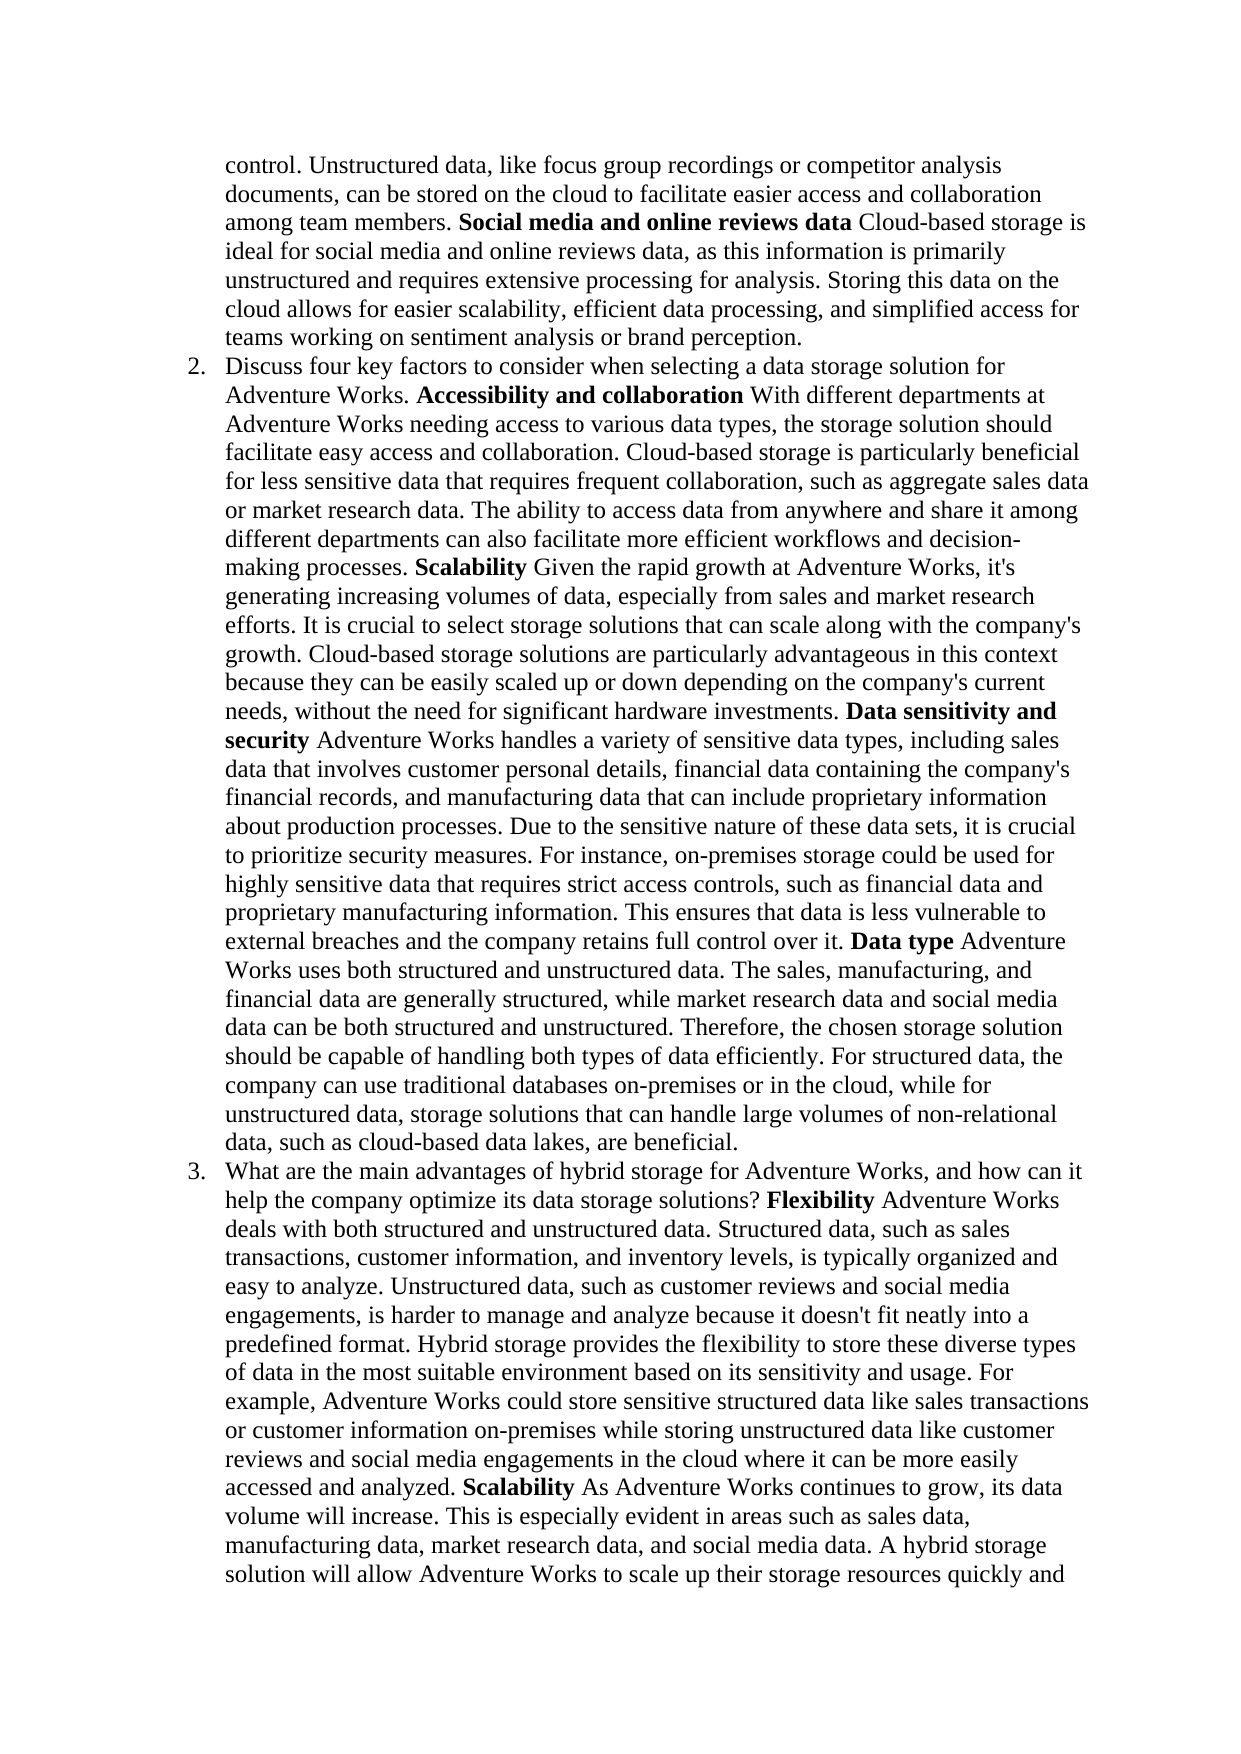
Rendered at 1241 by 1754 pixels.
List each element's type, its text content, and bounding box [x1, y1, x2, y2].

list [187, 150, 1090, 351]
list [187, 1156, 1090, 1587]
list Discuss four key factors to consider when selecting a data storage solution for Adventure Works. Accessibility and collaboration With different departments at Adventure Works needing access to various data types, the storage solution should facilitate easy access and collaboration. Cloud-based storage is particularly beneficial for less sensitive data that requires frequent collaboration, such as aggregate sales data or market research data. The ability to access data from anywhere and share it among different departments can also facilitate more efficient workflows and decision-making processes. Scalability Given the rapid growth at Adventure Works, it's generating increasing volumes of data, especially from sales and market research efforts. It is crucial to select storage solutions that can scale along with the company's growth. Cloud-based storage solutions are particularly advantageous in this context because they can be easily scaled up or down depending on the company's current needs, without the need for significant hardware investments. Data sensitivity and security Adventure Works handles a variety of sensitive data types, including sales data that involves customer personal details, financial data containing the company's financial records, and manufacturing data that can include proprietary information about production processes. Due to the sensitive nature of these data sets, it is crucial to prioritize security measures. For instance, on-premises storage could be used for highly sensitive data that requires strict access controls, such as financial data and proprietary manufacturing information. This ensures that data is less vulnerable to external breaches and the company retains full control over it. Data type Adventure Works uses both structured and unstructured data. The sales, manufacturing, and financial data are generally structured, while market research data and social media data can be both structured and unstructured. Therefore, the chosen storage solution should be capable of handling both types of data efficiently. For structured data, the company can use traditional databases on-premises or in the cloud, while for unstructured data, storage solutions that can handle large volumes of non-relational data, such as cloud-based data lakes, are beneficial. [187, 351, 1090, 1156]
